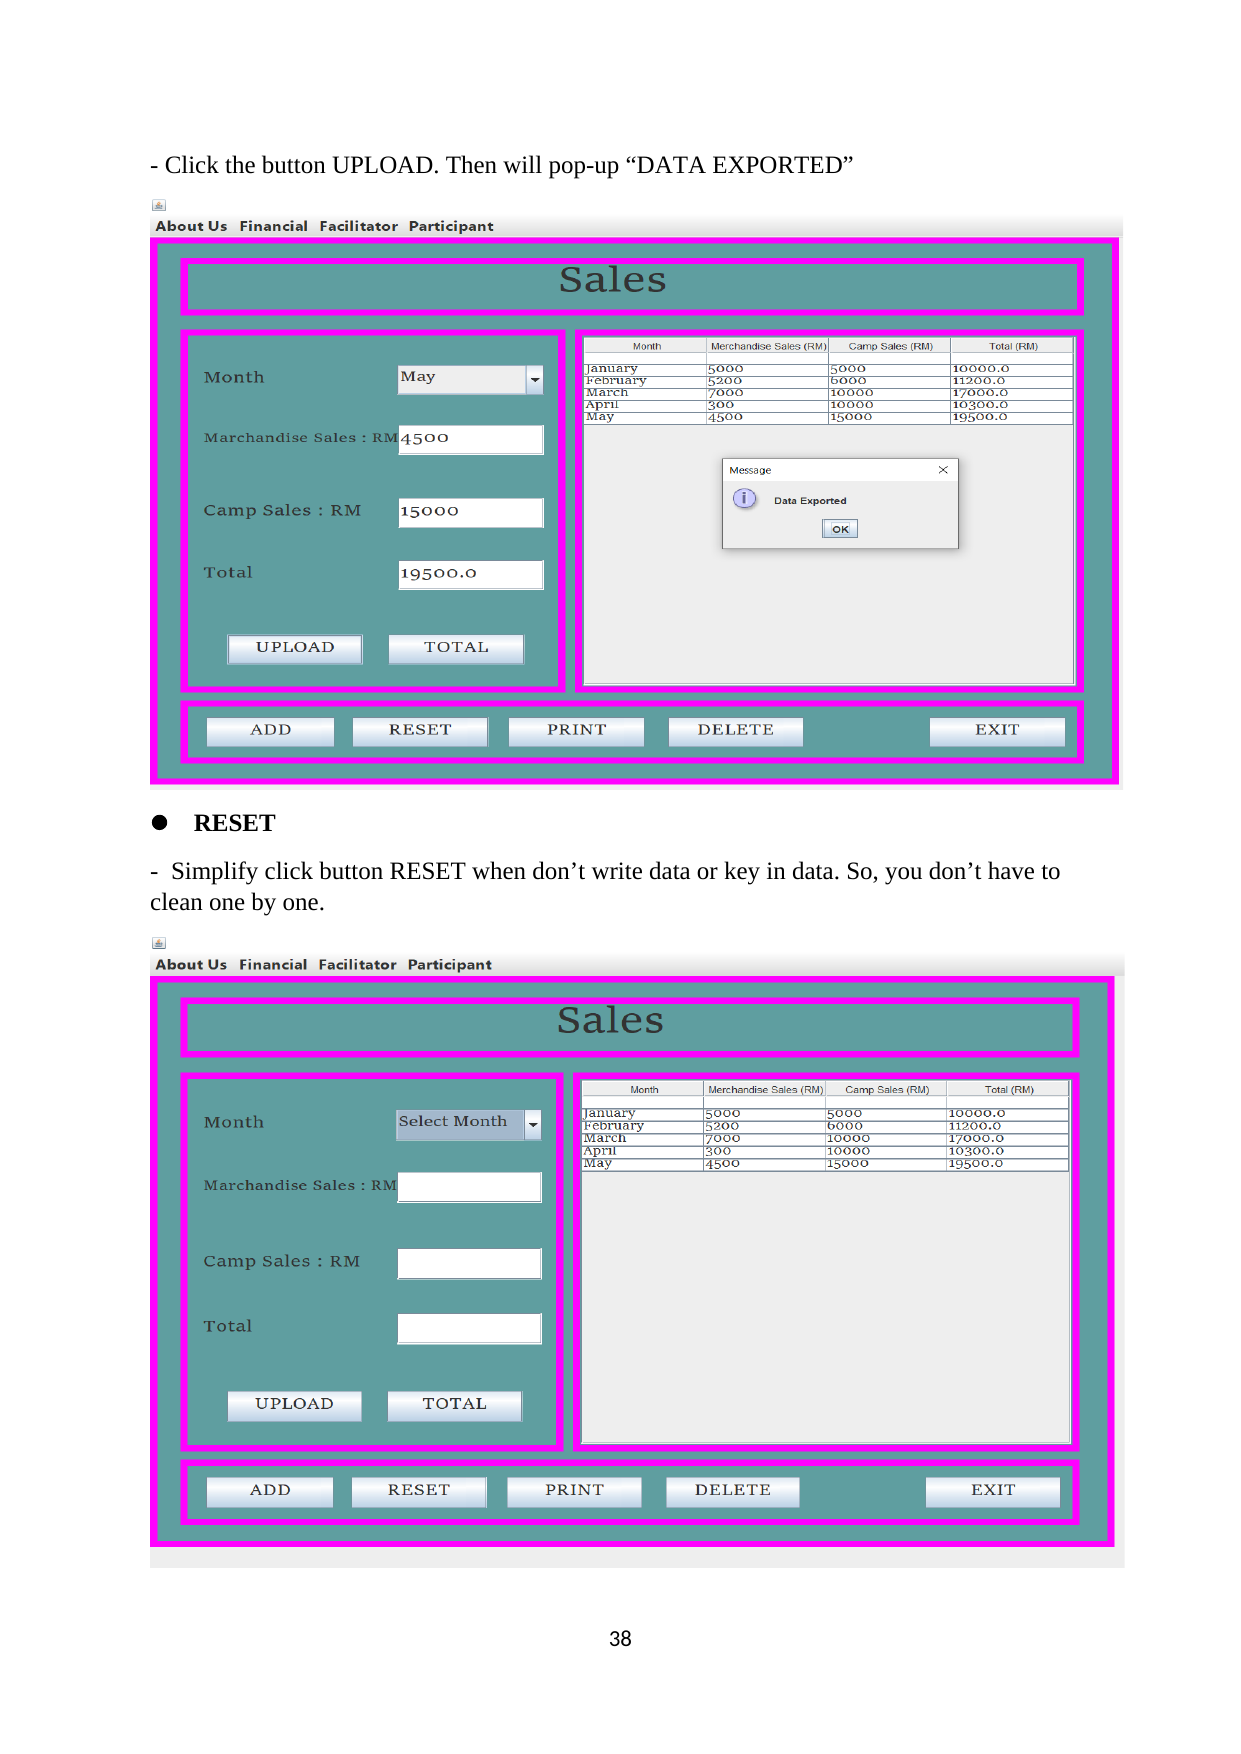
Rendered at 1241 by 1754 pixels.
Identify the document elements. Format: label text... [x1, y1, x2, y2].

picture [150, 197, 1124, 790]
picture [150, 934, 1125, 1568]
list RESET [150, 808, 1090, 837]
text - Simplify click button RESET when don’t write data or key in data. So, you don’t have to clean one by one. [150, 856, 1090, 916]
text - Click the button UPLOAD. Then will pop-up “DATA EXPORTED” [150, 150, 1090, 179]
